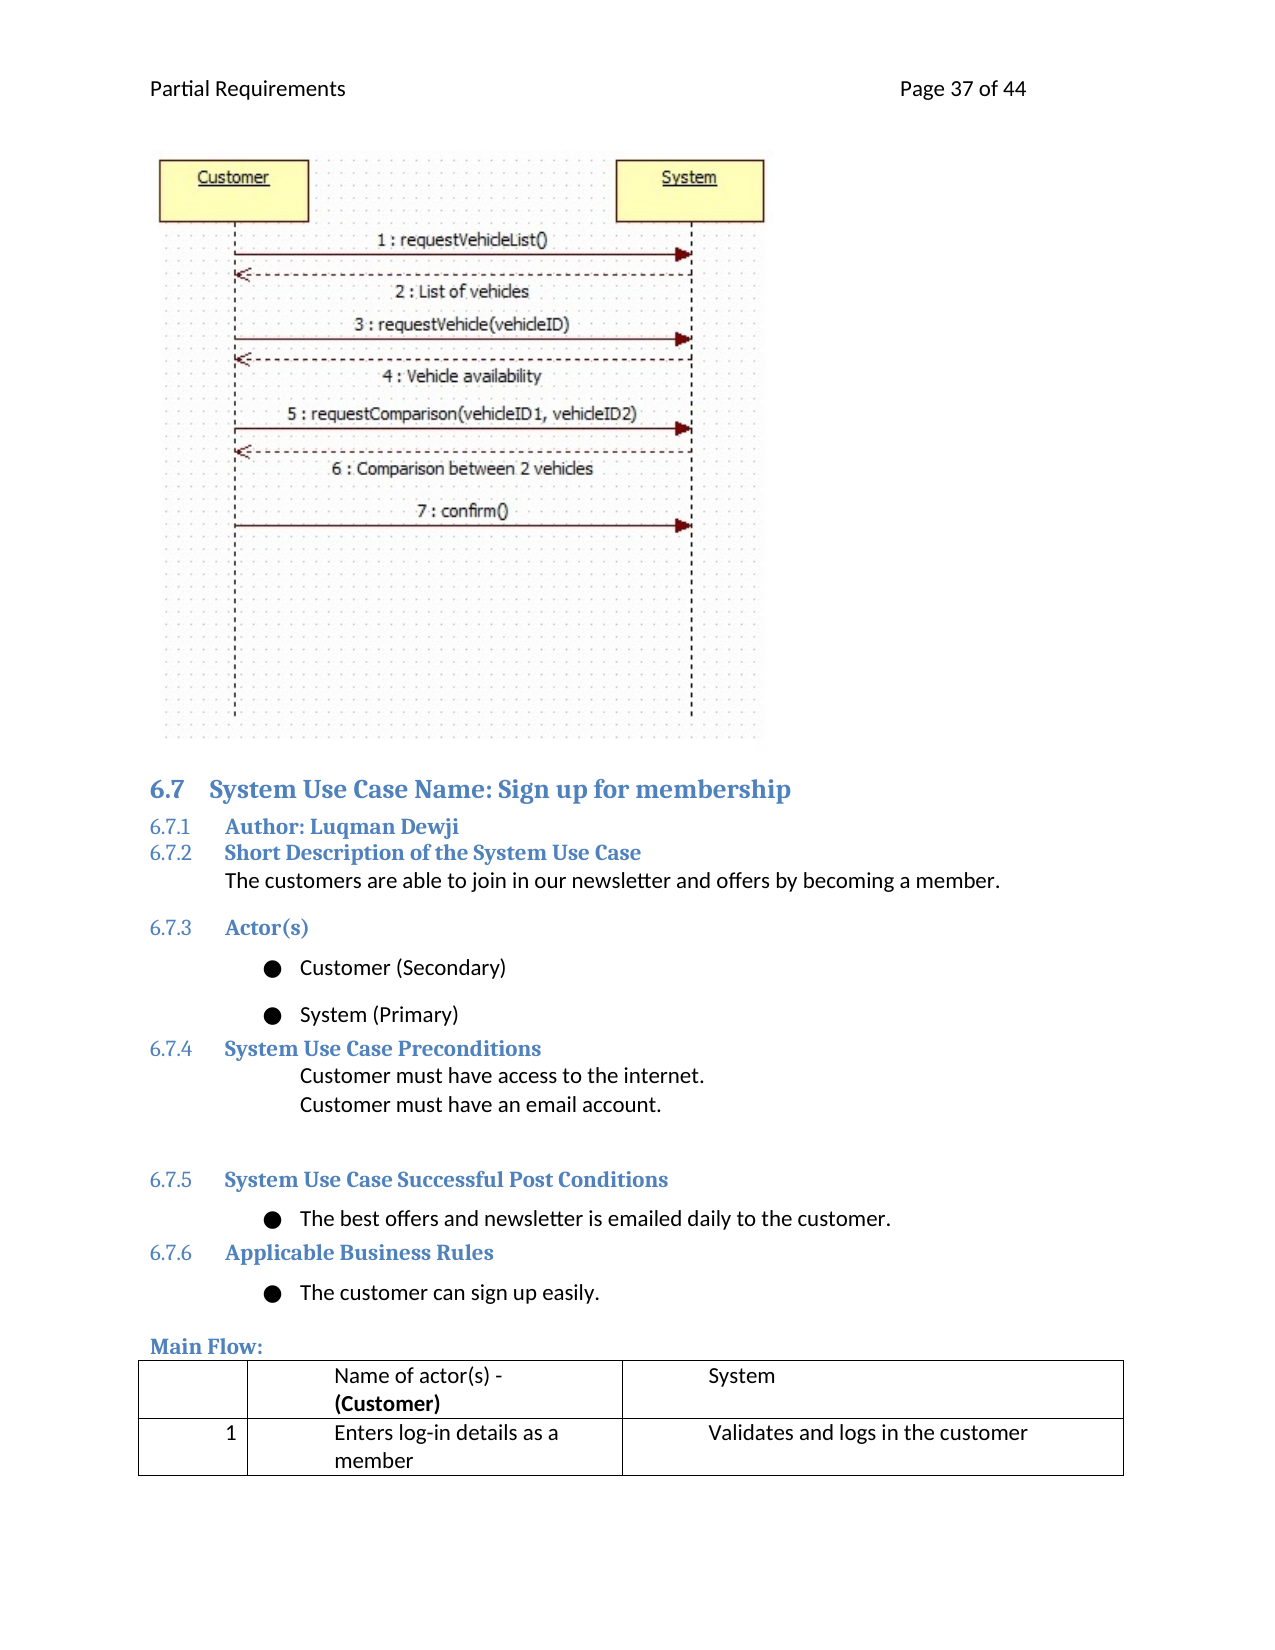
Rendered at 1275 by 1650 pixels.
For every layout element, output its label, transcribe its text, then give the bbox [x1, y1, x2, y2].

list Customer (Secondary) [225, 941, 1125, 988]
table_cell Validates and logs in the customer [623, 1419, 1123, 1474]
subtitle Short Description of the System Use Case [150, 840, 1125, 866]
subtitle System Use Case Name: Sign up for membership [150, 774, 1125, 805]
table_cell Enters log-in details as a member [248, 1419, 622, 1474]
table_header Name of actor(s) - (Customer) [248, 1361, 622, 1417]
subtitle Actor(s) [150, 915, 1125, 941]
list The best offers and newsletter is emailed daily to the customer. [225, 1193, 1125, 1240]
text The customers are able to join in our newsletter and offers by becoming a member. [150, 866, 1125, 894]
table_cell 1 [139, 1419, 247, 1474]
table_header [139, 1361, 247, 1417]
text Customer must have an email account. [225, 1090, 1125, 1118]
subtitle Applicable Business Rules [150, 1240, 1125, 1266]
list The customer can sign up easily. [225, 1266, 1125, 1313]
subtitle Author: Luqman Dewji [150, 813, 1125, 840]
subtitle Main Flow: [150, 1334, 1125, 1360]
text Customer must have access to the internet. [225, 1062, 1125, 1090]
list System (Primary) [225, 988, 1125, 1035]
subtitle System Use Case Successful Post Conditions [150, 1167, 1125, 1193]
table_header System [623, 1361, 1123, 1417]
subtitle System Use Case Preconditions [150, 1035, 1125, 1062]
picture [150, 150, 774, 754]
